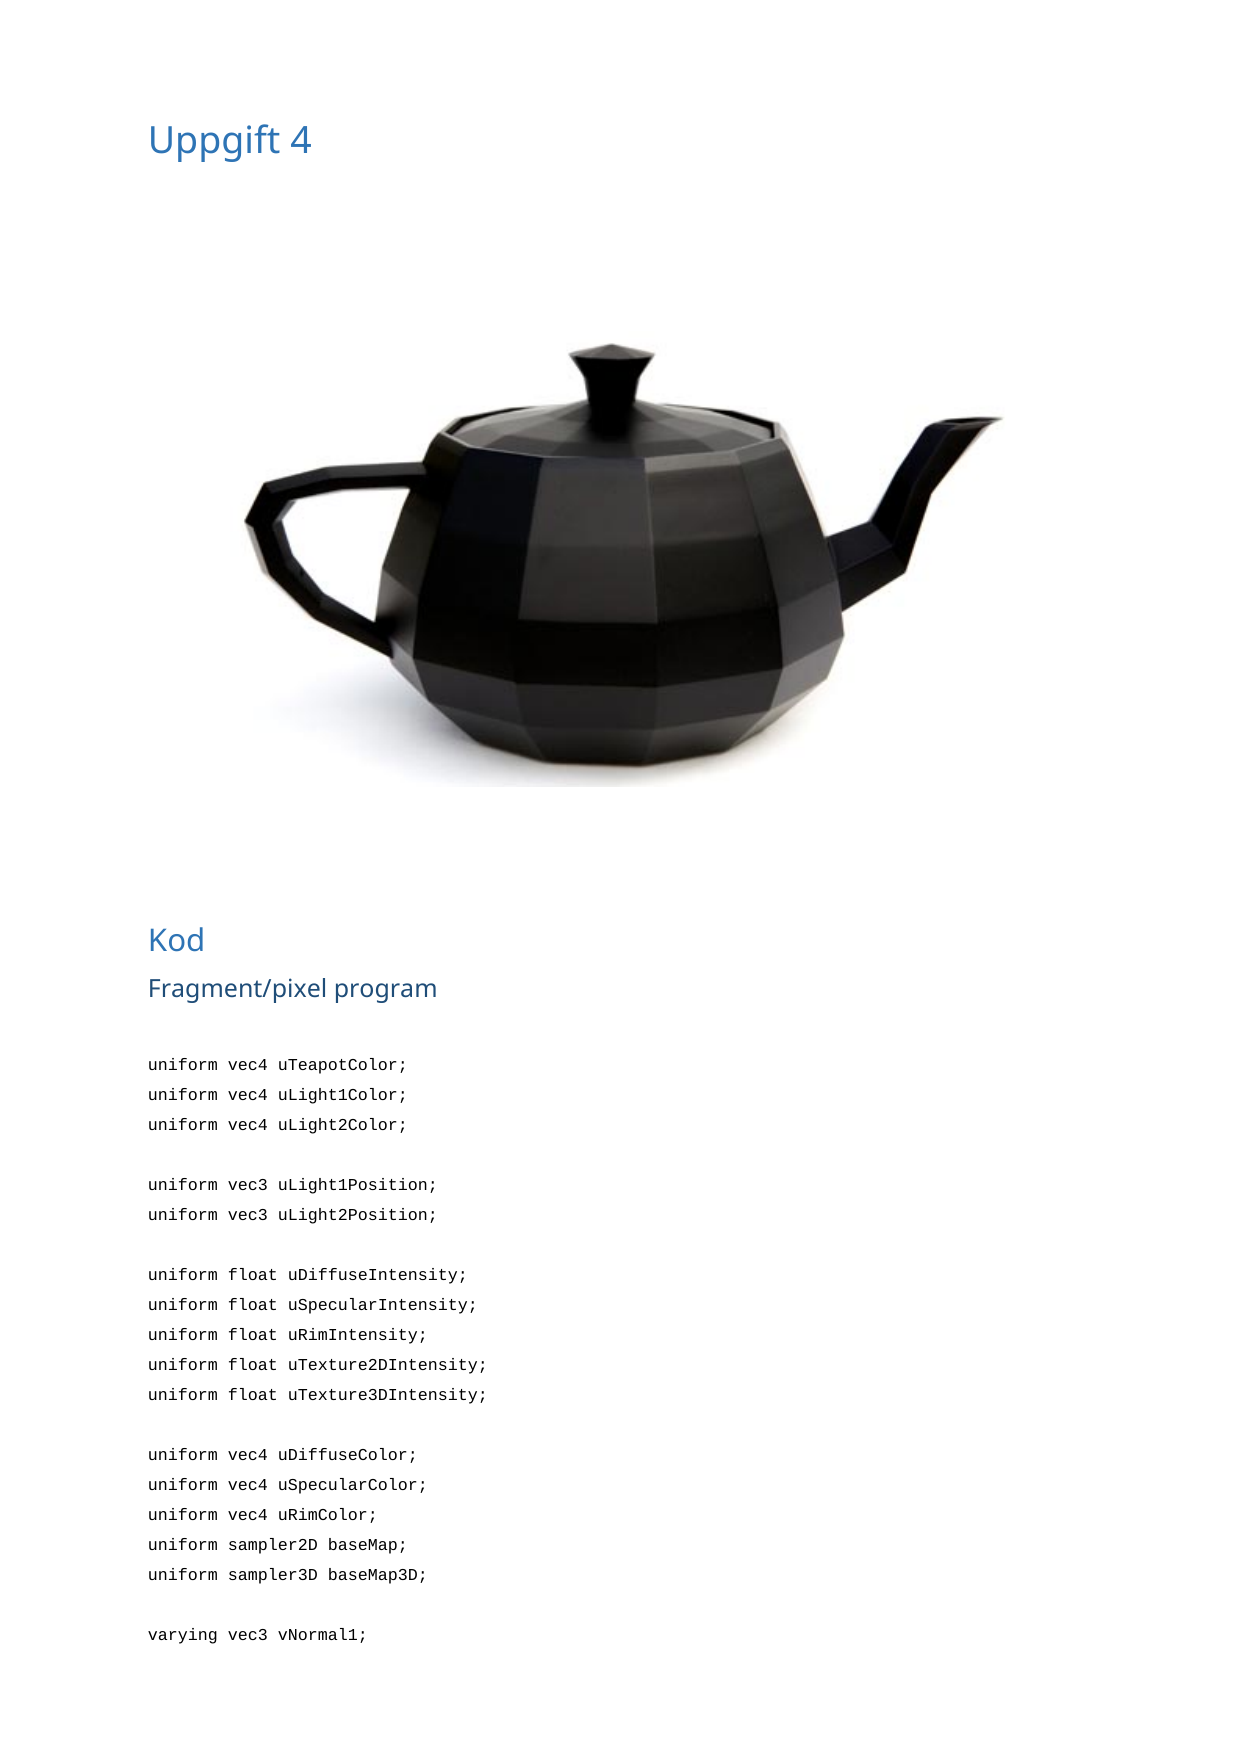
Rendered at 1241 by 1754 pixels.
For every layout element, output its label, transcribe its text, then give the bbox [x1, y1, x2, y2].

text uniform vec4 uLight2Color; [148, 1117, 1092, 1136]
text uniform vec3 uLight2Position; [148, 1207, 1092, 1226]
text uniform vec4 uTeapotColor; [148, 1057, 1092, 1076]
text uniform vec3 uLight1Position; [148, 1177, 1092, 1196]
picture [229, 331, 1011, 787]
text uniform float uDiffuseIntensity; [148, 1267, 1092, 1286]
text uniform vec4 uDiffuseColor; [148, 1447, 1092, 1466]
text uniform vec4 uSpecularColor; [148, 1477, 1092, 1496]
text uniform float uTexture2DIntensity; [148, 1357, 1092, 1376]
text uniform sampler2D baseMap; [148, 1537, 1092, 1556]
subtitle Uppgift 4 [148, 114, 1092, 165]
subtitle Kod [148, 918, 1092, 960]
subtitle Fragment/pixel program [148, 971, 1092, 1005]
text uniform vec4 uLight1Color; [148, 1087, 1092, 1106]
text uniform float uRimIntensity; [148, 1327, 1092, 1346]
text uniform float uTexture3DIntensity; [148, 1387, 1092, 1406]
text uniform vec4 uRimColor; [148, 1507, 1092, 1526]
text uniform float uSpecularIntensity; [148, 1297, 1092, 1316]
text uniform sampler3D baseMap3D; [148, 1567, 1092, 1586]
text varying vec3 vNormal1; [148, 1627, 1092, 1646]
